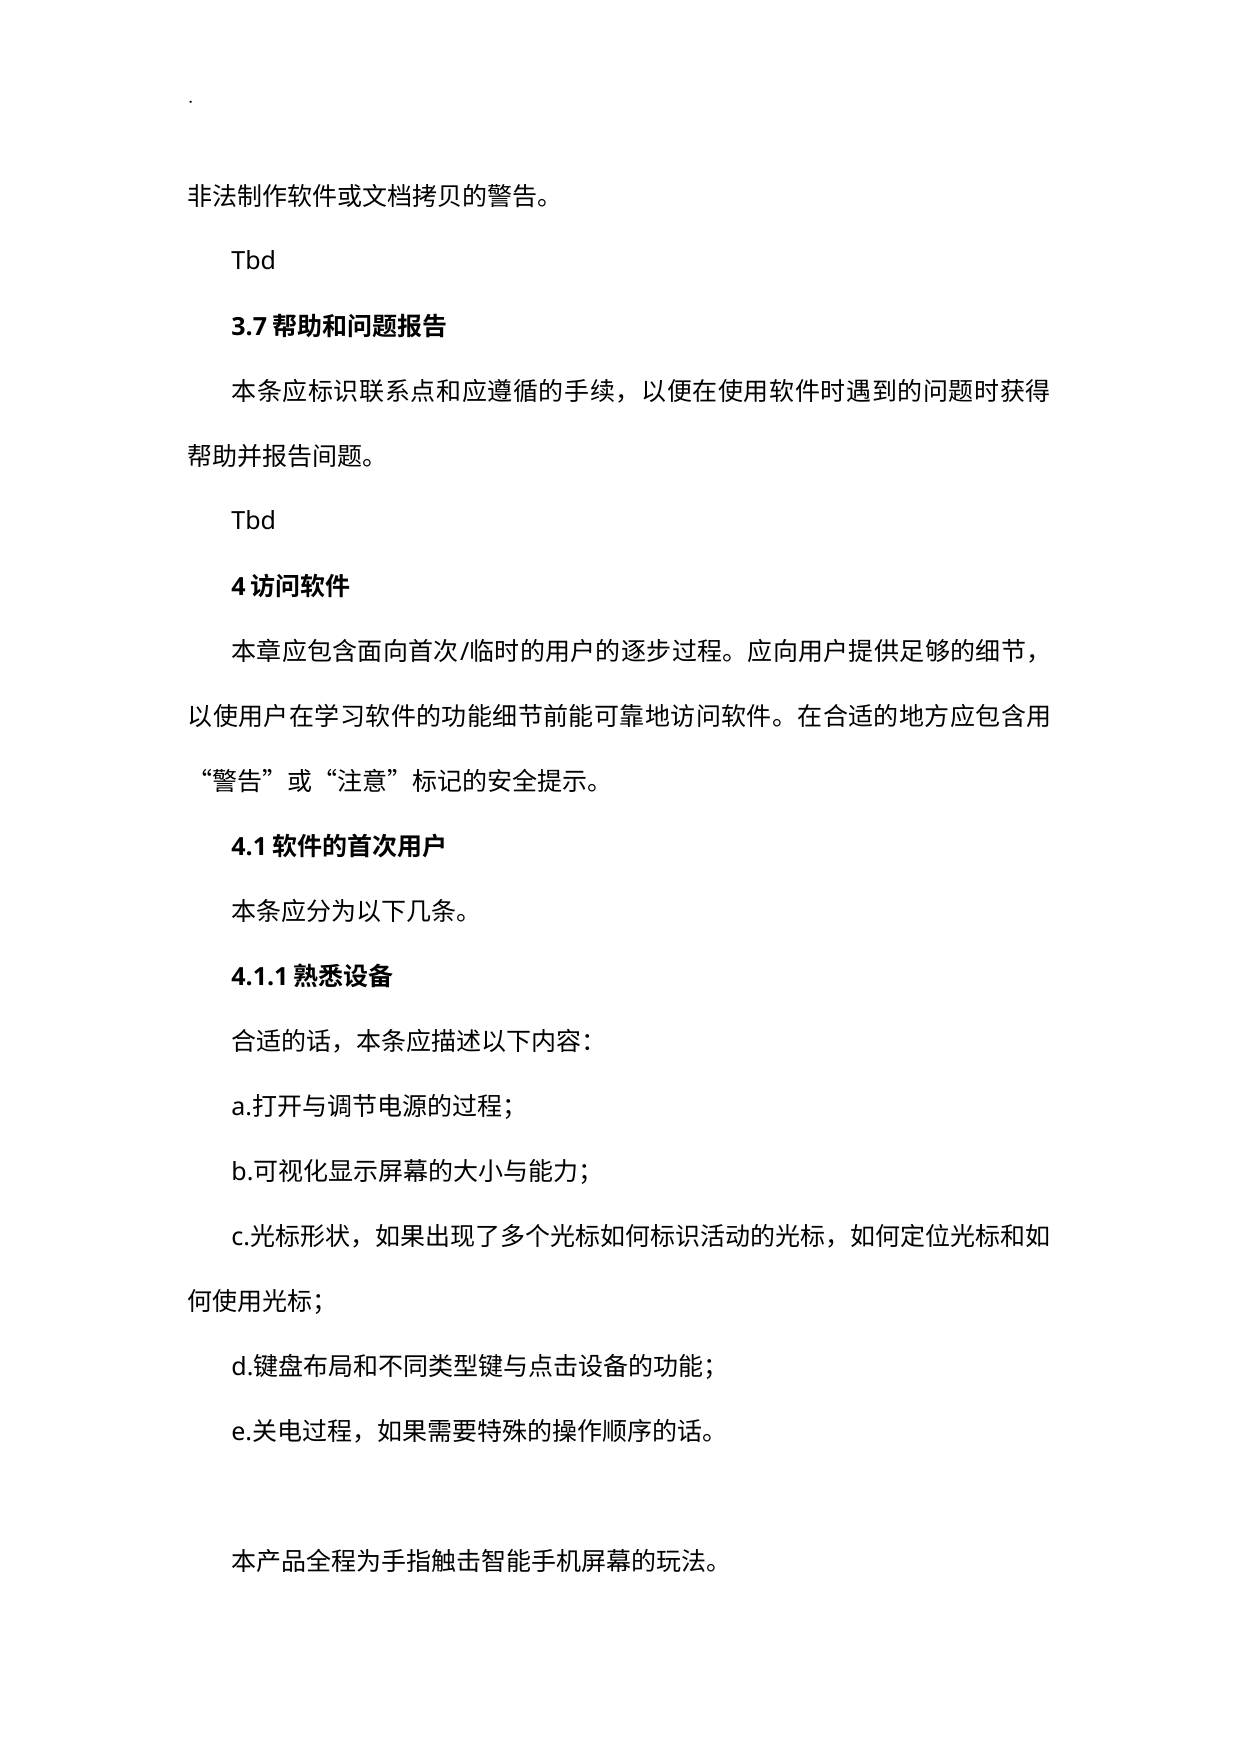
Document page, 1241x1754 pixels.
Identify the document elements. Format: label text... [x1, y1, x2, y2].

text d.键盘布局和不同类型键与点击设备的功能； [187, 1332, 1053, 1397]
text 3.7帮助和问题报告 [187, 292, 1053, 357]
text 本条应标识联系点和应遵循的手续，以便在使用软件时遇到的问题时获得帮助并报告间题。 [187, 357, 1053, 487]
text 4.1.1熟悉设备 [187, 942, 1053, 1007]
text e.关电过程，如果需要特殊的操作顺序的话。 [187, 1397, 1053, 1462]
text 本产品全程为手指触击智能手机屏幕的玩法。 [187, 1527, 1053, 1592]
text b.可视化显示屏幕的大小与能力； [187, 1137, 1053, 1202]
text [187, 162, 1053, 227]
text a.打开与调节电源的过程； [187, 1072, 1053, 1137]
text 4.1软件的首次用户 [187, 812, 1053, 877]
text 本章应包含面向首次/临时的用户的逐步过程。应向用户提供足够的细节，以使用户在学习软件的功能细节前能可靠地访问软件。在合适的地方应包含用“警告”或“注意”标记的安全提示。 [187, 617, 1053, 812]
text 4访问软件 [187, 552, 1053, 617]
text c.光标形状，如果出现了多个光标如何标识活动的光标，如何定位光标和如何使用光标； [187, 1202, 1053, 1332]
text 本条应分为以下几条。 [187, 877, 1053, 942]
text 合适的话，本条应描述以下内容： [187, 1007, 1053, 1072]
text Tbd [187, 227, 1053, 292]
text Tbd [187, 487, 1053, 552]
